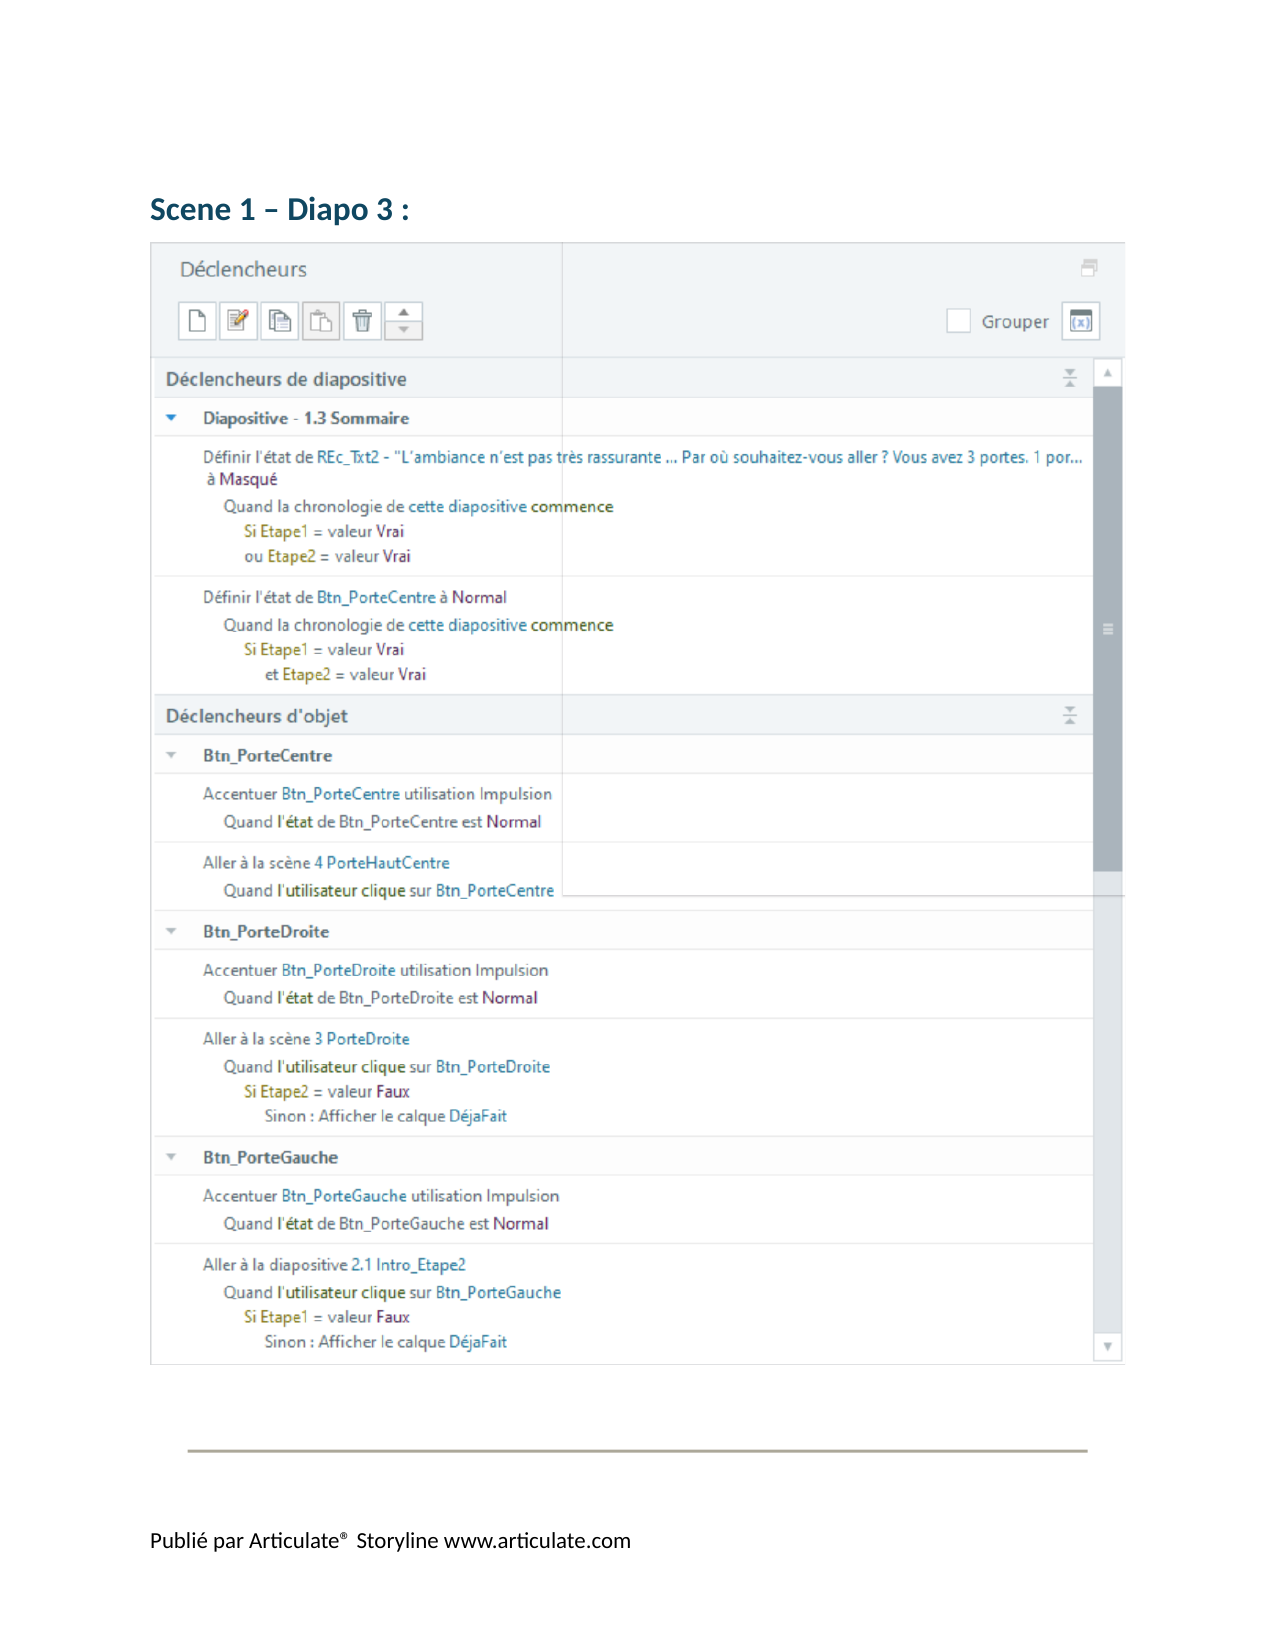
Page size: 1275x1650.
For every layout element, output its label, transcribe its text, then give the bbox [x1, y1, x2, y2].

picture [150, 242, 1125, 1365]
subtitle Scene 1 – Diapo 3 : [150, 187, 1125, 228]
